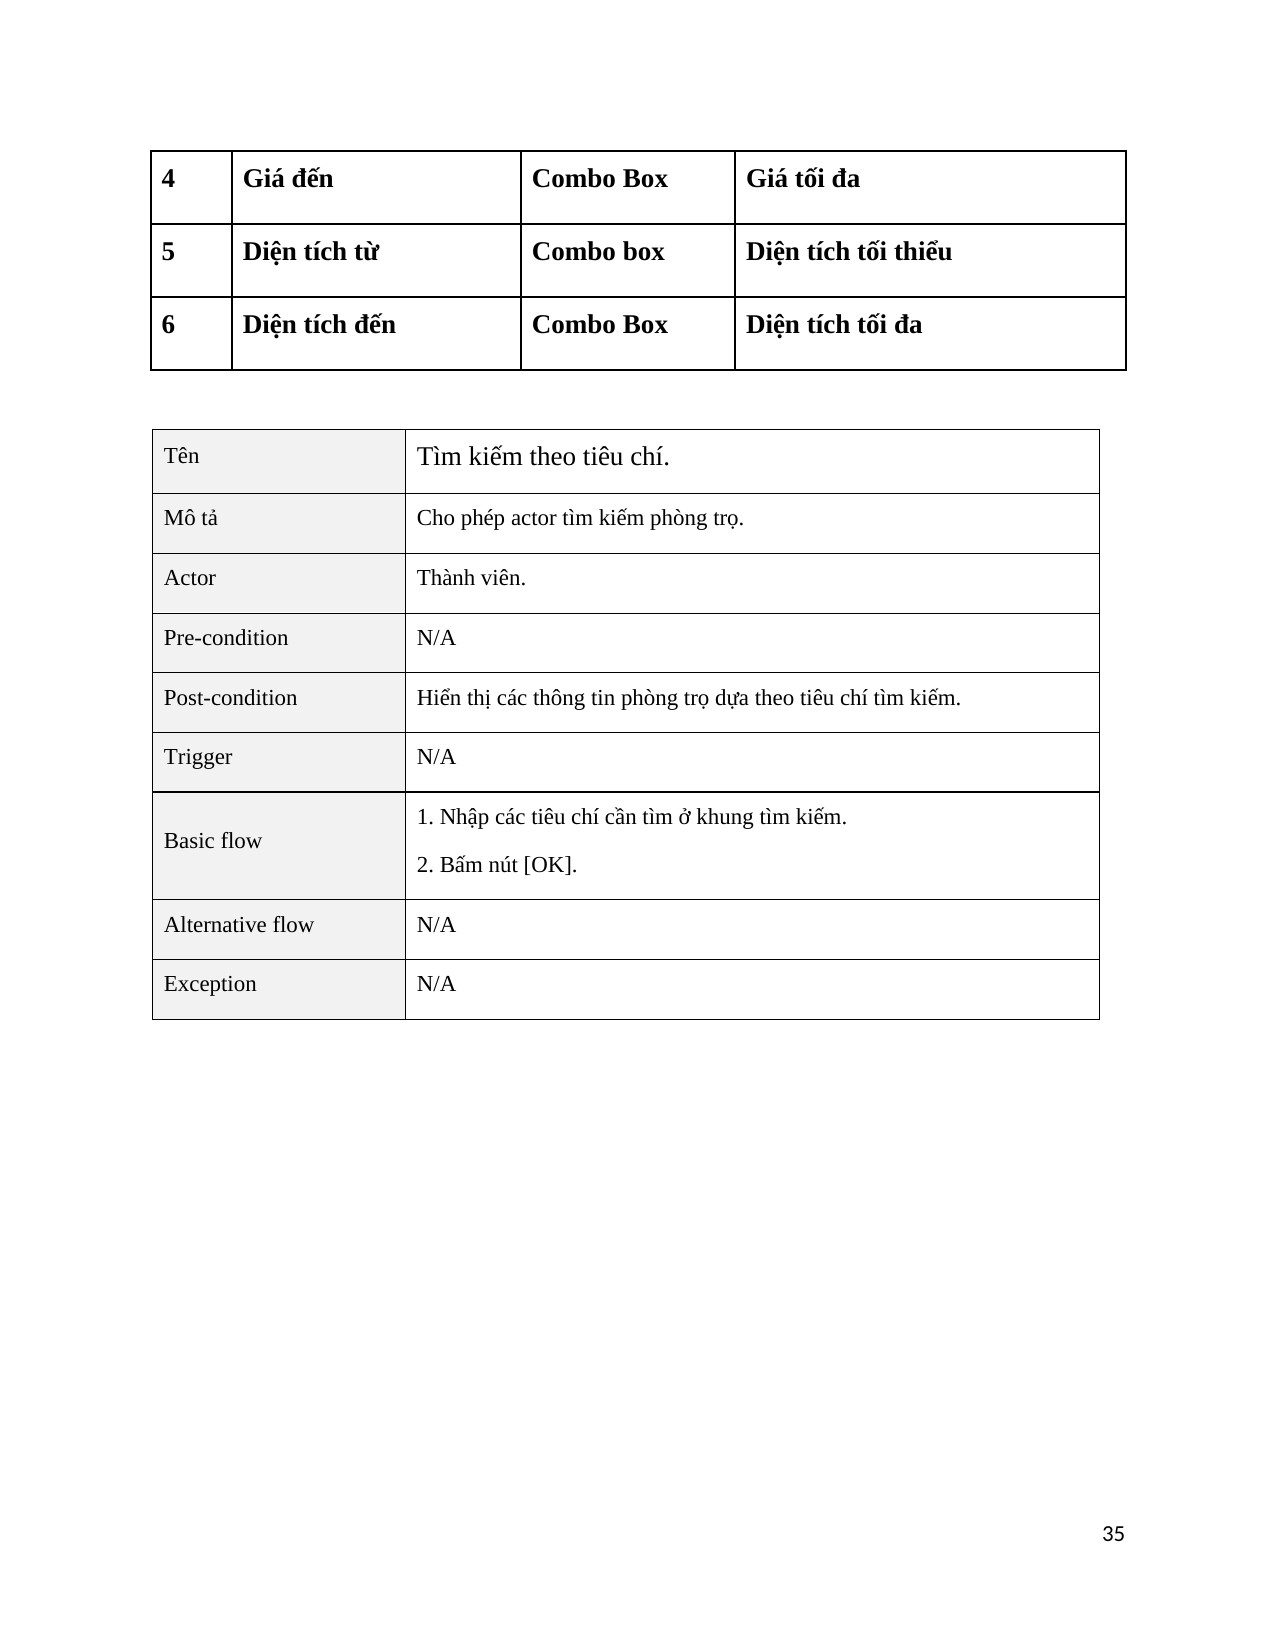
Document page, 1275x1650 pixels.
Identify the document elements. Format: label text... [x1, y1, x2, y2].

table_cell 5 [152, 225, 231, 296]
table_cell Trigger [153, 733, 405, 791]
table_cell Giá tối đa [736, 152, 1125, 223]
table_cell 1. Nhập các tiêu chí cần tìm ở khung tìm kiếm. 2. Bấm nút [OK]. [406, 793, 1099, 899]
table_cell Giá đến [233, 152, 520, 223]
table_cell Hiển thị các thông tin phòng trọ dựa theo tiêu chí tìm kiếm. [406, 673, 1099, 732]
table_cell N/A [406, 733, 1099, 791]
table_cell Cho phép actor tìm kiếm phòng trọ. [406, 494, 1099, 553]
table_cell Diện tích tối thiểu [736, 225, 1125, 296]
table_cell N/A [406, 900, 1099, 959]
table_cell Mô tả [153, 494, 405, 553]
table_cell Alternative flow [153, 900, 405, 959]
table_cell Exception [153, 960, 405, 1019]
table_cell 4 [152, 152, 231, 223]
table_cell Combo Box [522, 152, 734, 223]
table_cell 6 [152, 298, 231, 368]
table_cell Basic flow [153, 793, 405, 899]
table_cell Diện tích tối đa [736, 298, 1125, 368]
table_cell Pre-condition [153, 614, 405, 672]
table_cell Diện tích đến [233, 298, 520, 368]
table_cell Post-condition [153, 673, 405, 732]
table_cell Thành viên. [406, 554, 1099, 612]
table_cell Combo box [522, 225, 734, 296]
table_cell Combo Box [522, 298, 734, 368]
table_header Tìm kiếm theo tiêu chí. [406, 430, 1099, 493]
table_header Tên [153, 430, 405, 493]
table_cell Actor [153, 554, 405, 612]
table_cell N/A [406, 614, 1099, 672]
table_cell N/A [406, 960, 1099, 1019]
table_cell Diện tích từ [233, 225, 520, 296]
